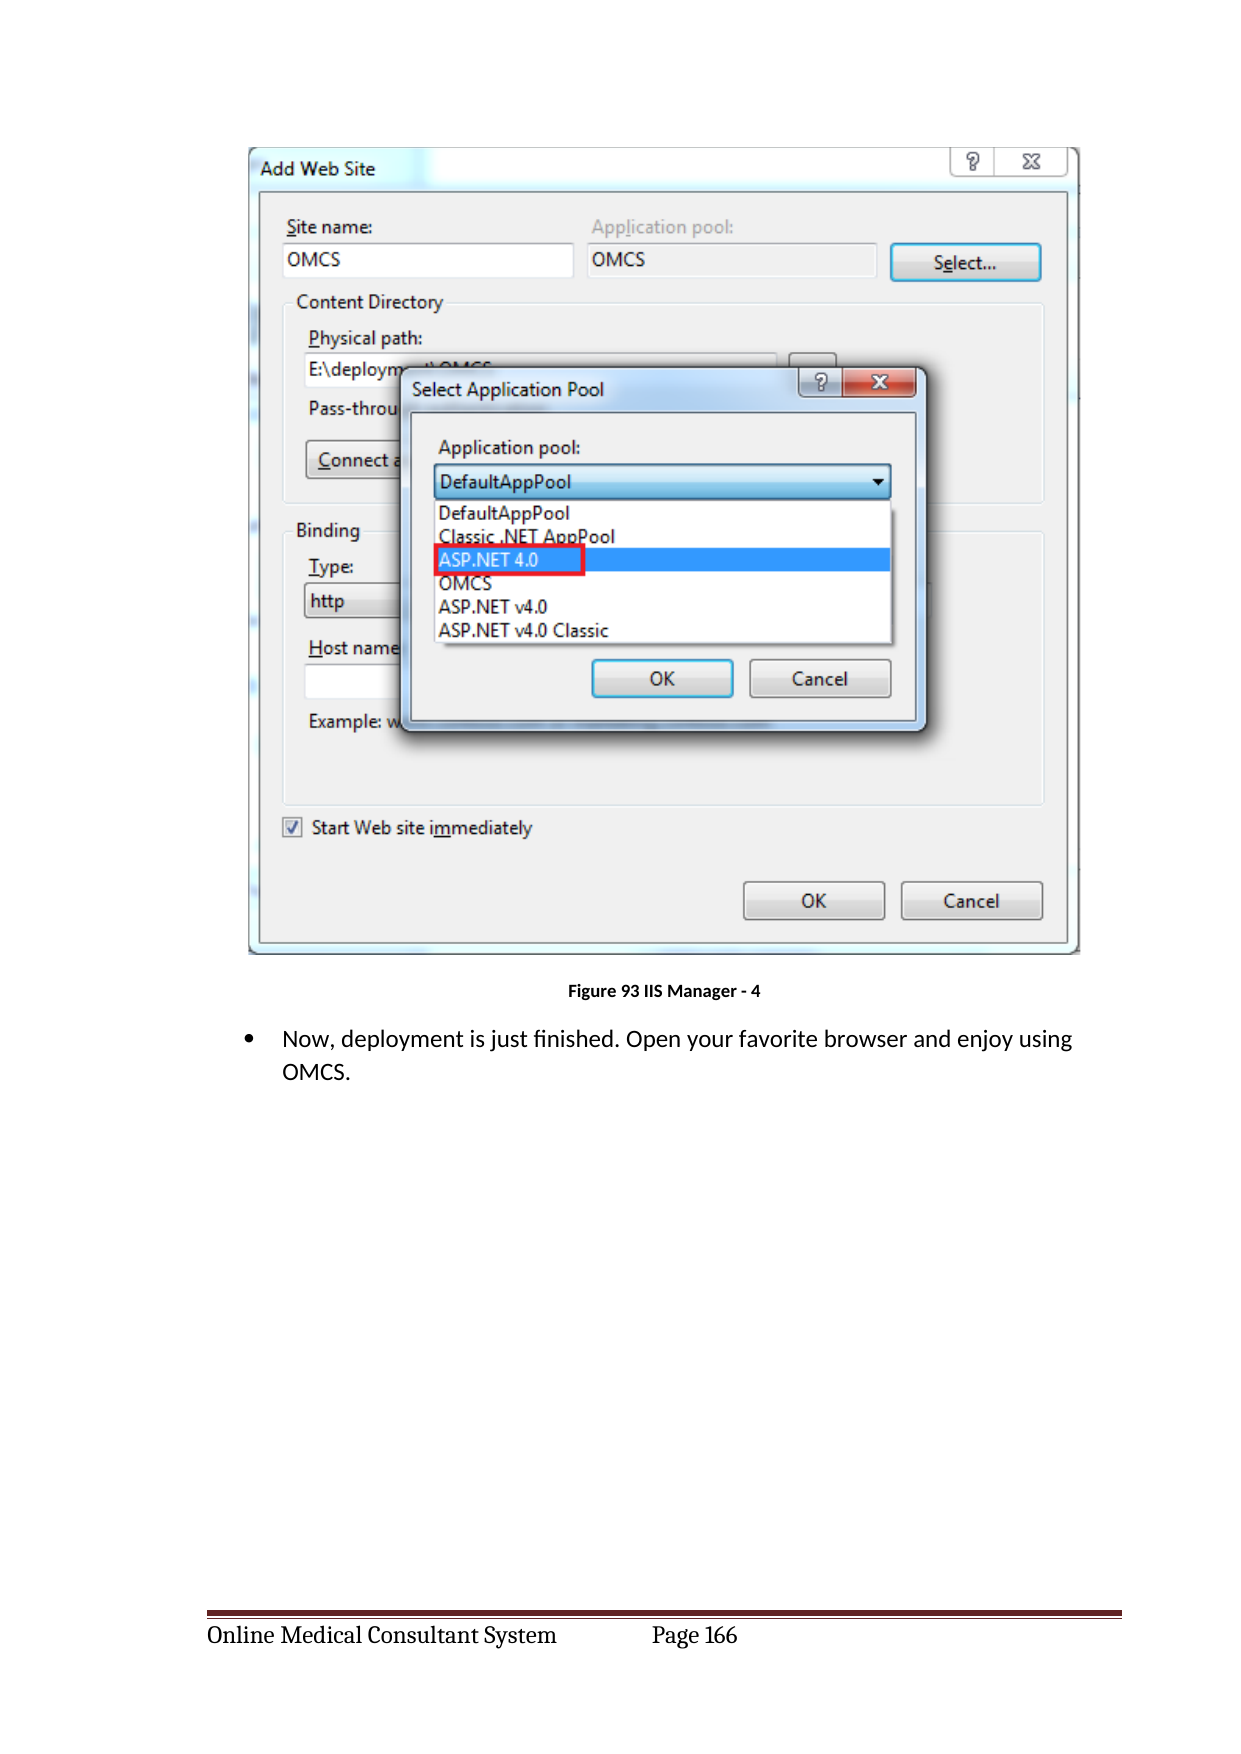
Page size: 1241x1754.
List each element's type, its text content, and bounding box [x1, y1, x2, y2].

picture [248, 147, 1081, 955]
list Now, deployment is just finished. Open your favorite browser and enjoy using OMCS. [244, 1023, 1122, 1087]
text Figure 93 IIS Manager - 4 [207, 980, 1122, 1003]
